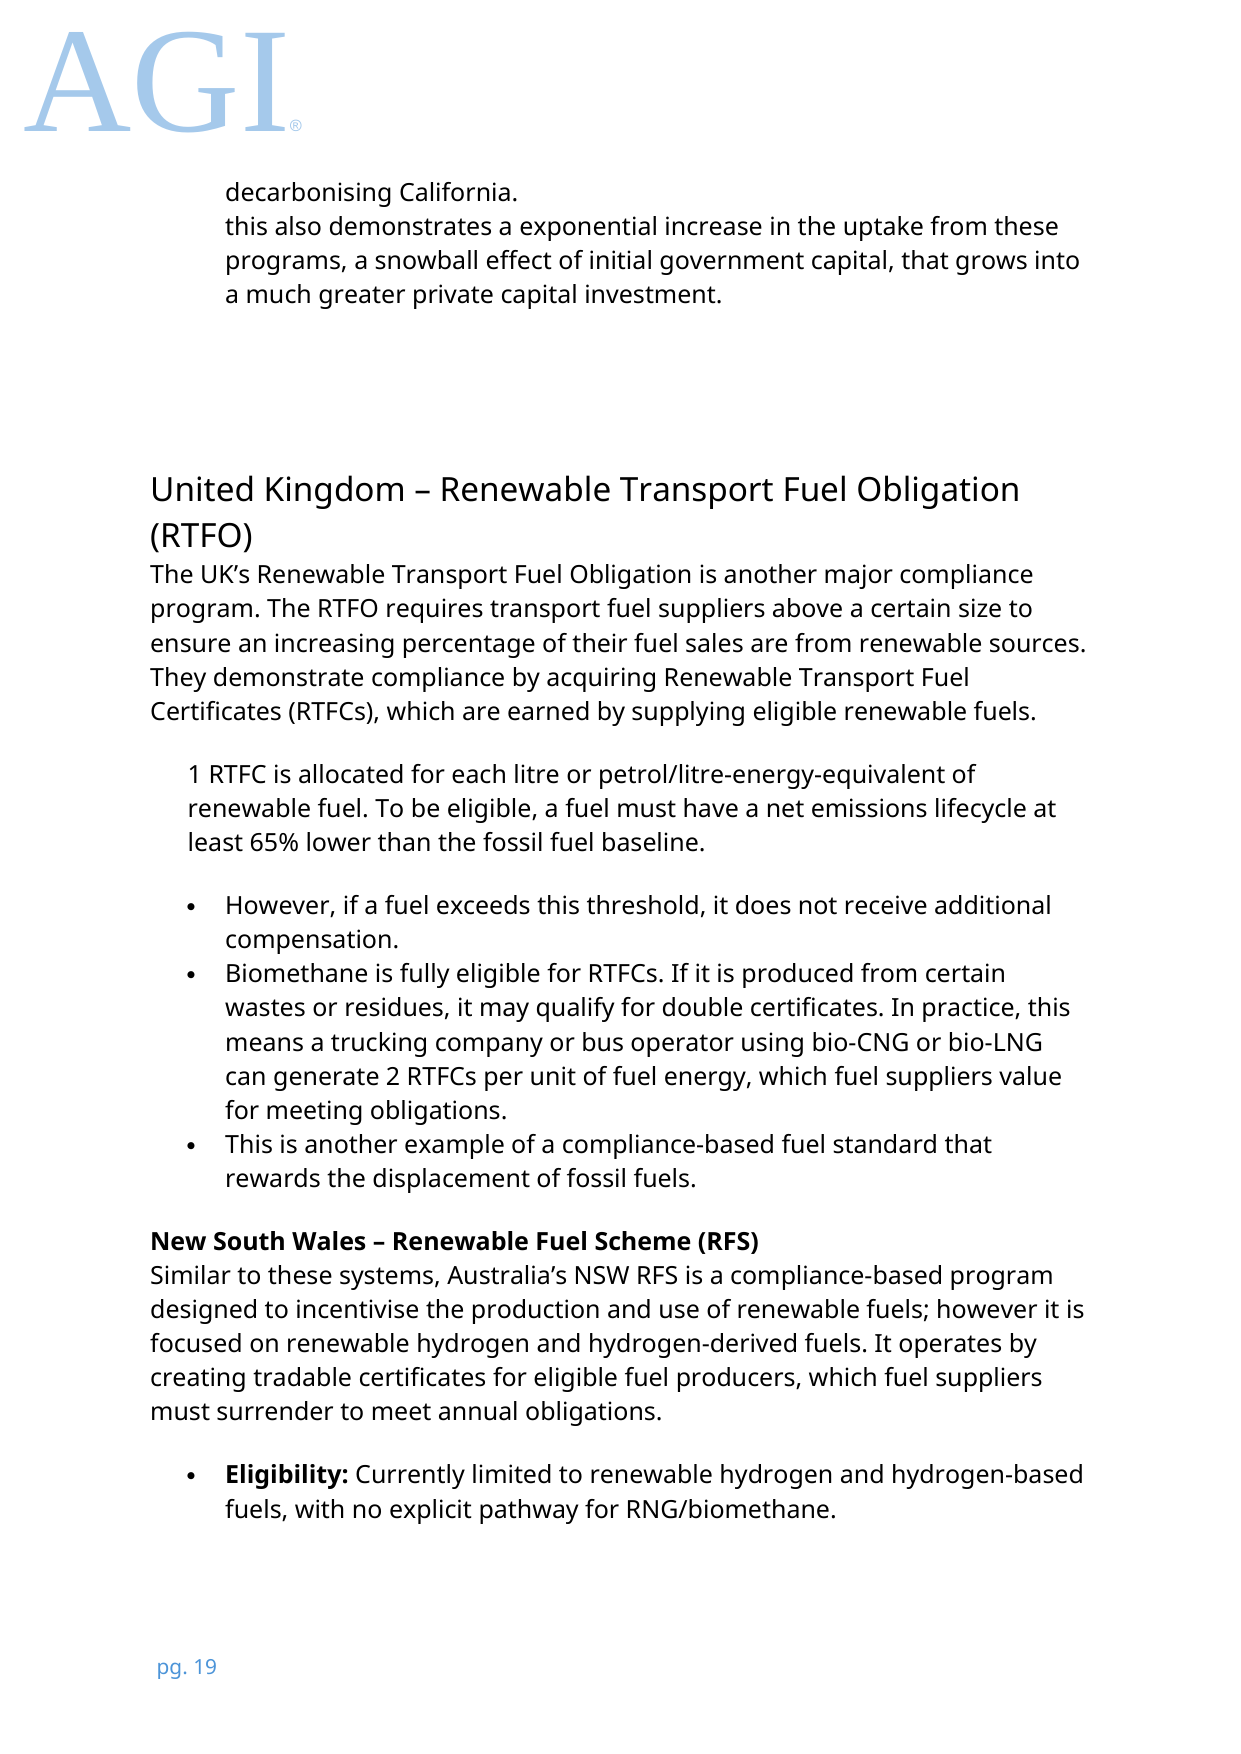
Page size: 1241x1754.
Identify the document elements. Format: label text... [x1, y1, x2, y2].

text United Kingdom – Renewable Transport Fuel Obligation (RTFO) The UK’s Renewable Transport Fuel Obligation is another major compliance program. The RTFO requires transport fuel suppliers above a certain size to ensure an increasing percentage of their fuel sales are from renewable sources. They demonstrate compliance by acquiring Renewable Transport Fuel Certificates (RTFCs), which are earned by supplying eligible renewable fuels. [150, 739, 1090, 1000]
list However, if a fuel exceeds this threshold, it does not receive additional compensation. [187, 1160, 1090, 1228]
list Biomethane is fully eligible for RTFCs. If it is produced from certain wastes or residues, it may qualify for double certificates. In practice, this means a trucking company or bus operator using bio-CNG or bio-LNG can generate 2 RTFCs per unit of fuel energy, which fuel suppliers value for meeting obligations. [187, 1258, 1090, 1428]
picture [645, 282, 1208, 631]
text 1 RTFC is allocated for each litre or petrol/litre-energy-equivalent of renewable fuel. To be eligible, a fuel must have a net emissions lifecycle at least 65% lower than the fossil fuel baseline. [187, 1029, 1090, 1131]
list Again, looking at the above Performance Graph, the program has led to an above-expectation reduction in fuel-based emissions from 2020 onwards. This reflects a rapid inflow of investment into the sector, subsequently decarbonising California. this also demonstrates a exponential increase in the uptake from these programs, a snowball effect of initial government capital, that grows into a much greater private capital investment. [187, 174, 1090, 583]
list This is another example of a compliance-based fuel standard that rewards the displacement of fossil fuels. [187, 1457, 1090, 1525]
